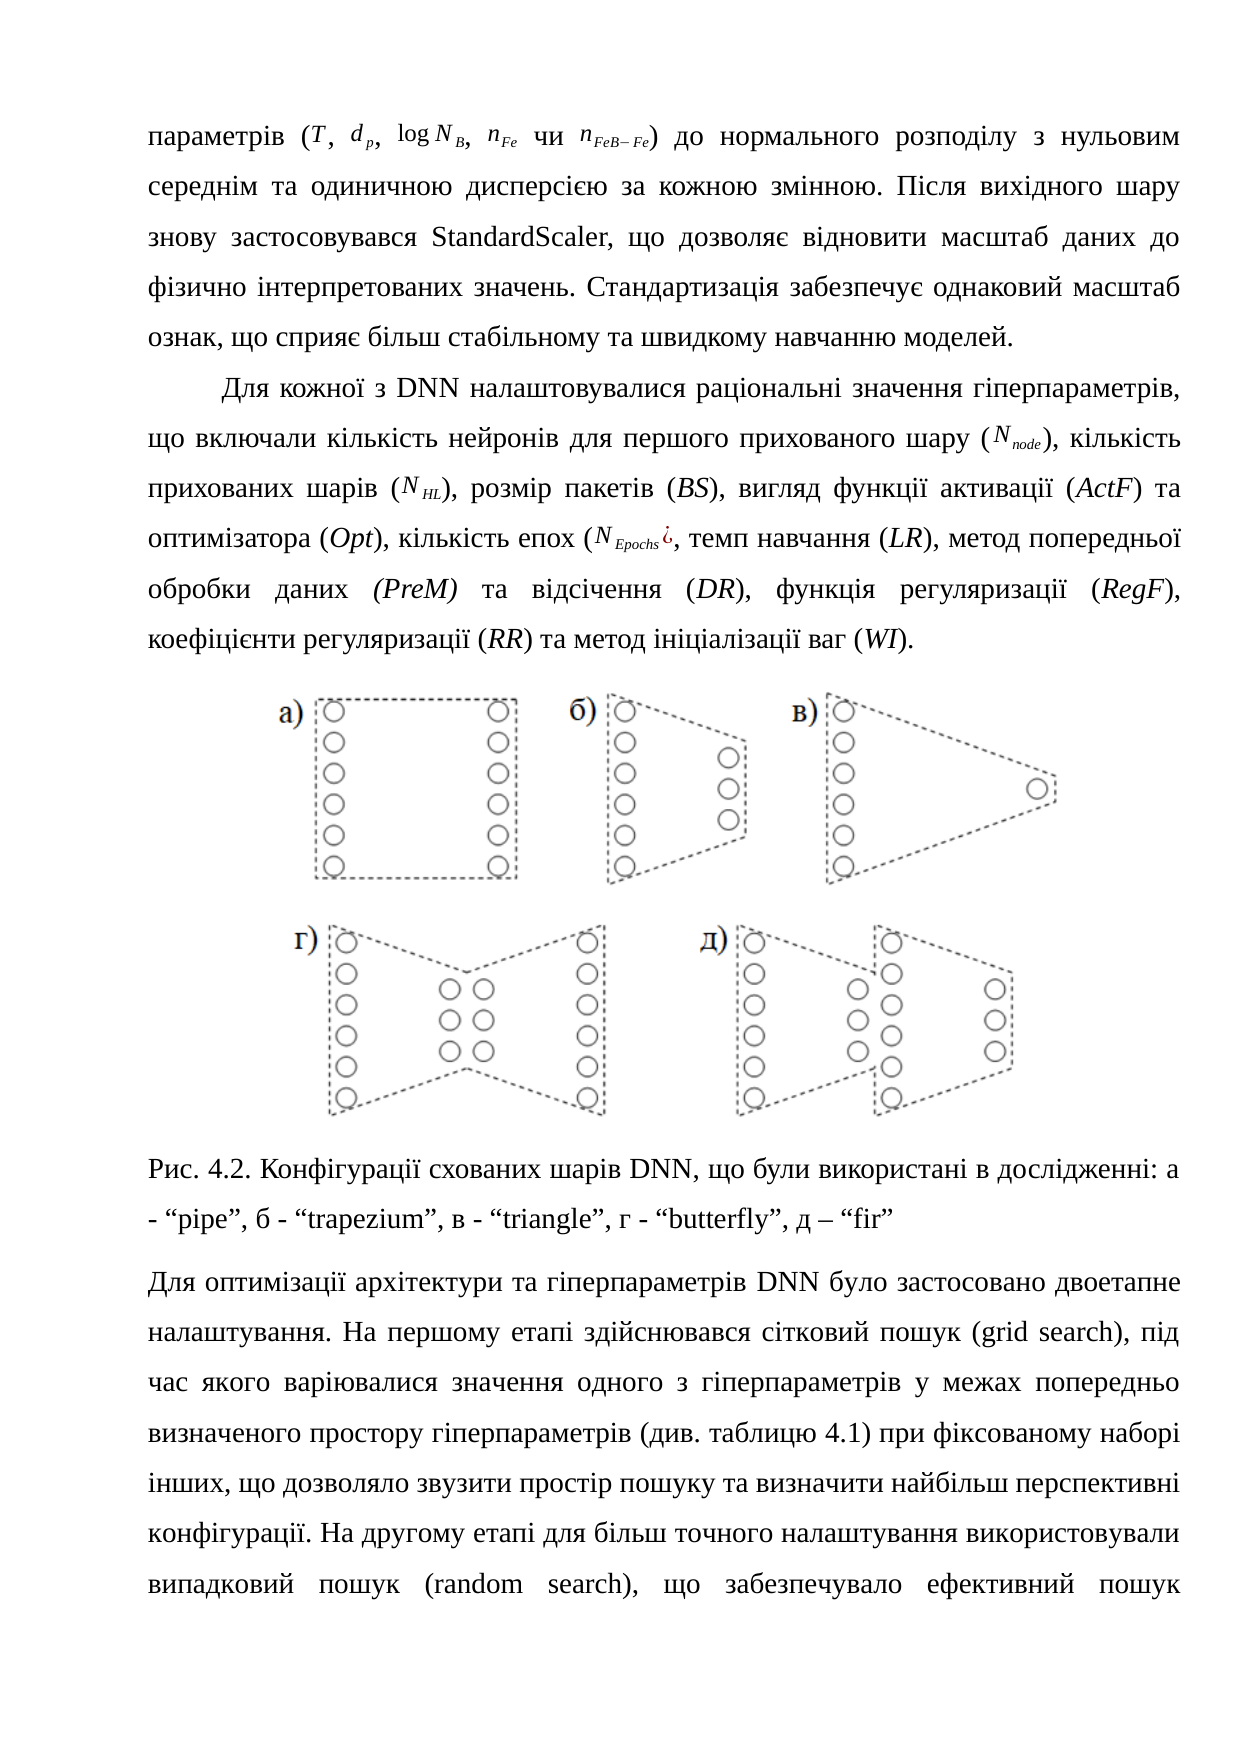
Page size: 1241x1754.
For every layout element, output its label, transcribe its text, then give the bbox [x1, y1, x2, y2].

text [148, 118, 1181, 353]
text Рис. 4.2. Конфігурації схованих шарів DNN, що були використані в дослідженні: а - “pipe”, б - “trapezium”, в - “triangle”, г - “butterfly”, д – “fir” [148, 1151, 1181, 1235]
text Для кожної з DNN налаштовувалися раціональні значення гіперпараметрів, що включали кількість нейронів для першого прихованого шару (), кількість прихованих шарів (), розмір пакетів (BS), вигляд функції активації (ActF) та оптимізатора (Opt), кількість епох (, темп навчання (LR), метод попередньої обробки даних (PreM) та відсічення (DR), функція регуляризації (RegF), коефіцієнти регуляризації (RR) та метод ініціалізації ваг (WI). [148, 370, 1181, 655]
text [148, 1264, 1181, 1599]
picture [268, 684, 1061, 1122]
